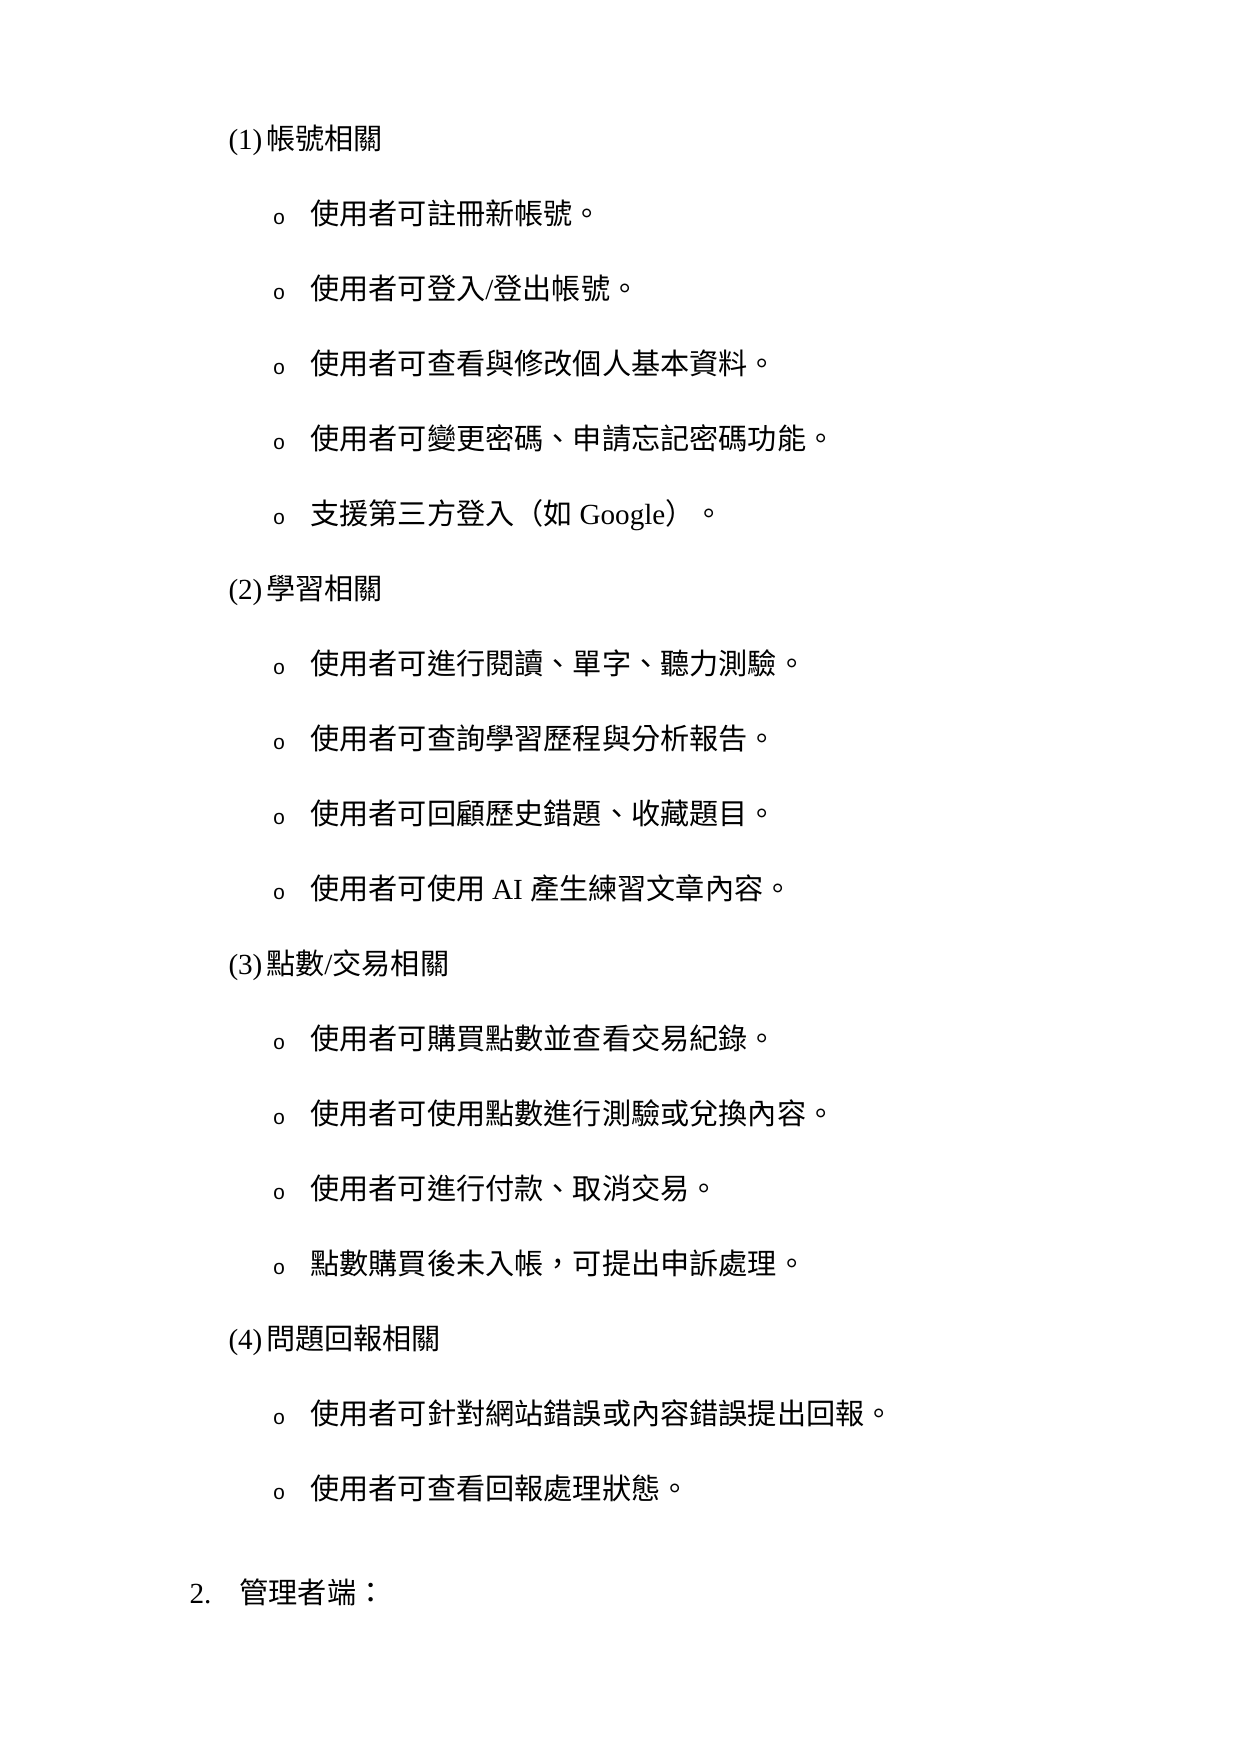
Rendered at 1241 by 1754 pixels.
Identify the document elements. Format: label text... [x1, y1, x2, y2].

list 帳號相關 [228, 99, 1152, 174]
list 使用者可查看與修改個人基本資料。 [273, 324, 1152, 399]
list 管理者端： [189, 1553, 1152, 1628]
list 使用者可使用 AI 產生練習文章內容。 [273, 849, 1152, 924]
list 使用者可查詢學習歷程與分析報告。 [273, 699, 1152, 774]
list 使用者可針對網站錯誤或內容錯誤提出回報。 [273, 1374, 1152, 1449]
list 使用者可購買點數並查看交易紀錄。 [273, 999, 1152, 1074]
list 支援第三方登入（如 Google）。 [273, 474, 1152, 549]
list 點數購買後未入帳，可提出申訴處理。 [273, 1224, 1152, 1299]
list 使用者可使用點數進行測驗或兌換內容。 [273, 1074, 1152, 1149]
list 使用者可查看回報處理狀態。 [273, 1449, 1152, 1524]
list 問題回報相關 [228, 1299, 1152, 1374]
list 使用者可登入/登出帳號。 [273, 249, 1152, 324]
list 使用者可變更密碼、申請忘記密碼功能。 [273, 399, 1152, 474]
list 使用者可回顧歷史錯題、收藏題目。 [273, 774, 1152, 849]
list 使用者可註冊新帳號。 [273, 174, 1152, 249]
list 學習相關 [228, 549, 1152, 624]
list 使用者可進行付款、取消交易。 [273, 1149, 1152, 1224]
list 點數/交易相關 [228, 924, 1152, 999]
list 使用者可進行閱讀、單字、聽力測驗。 [273, 624, 1152, 699]
